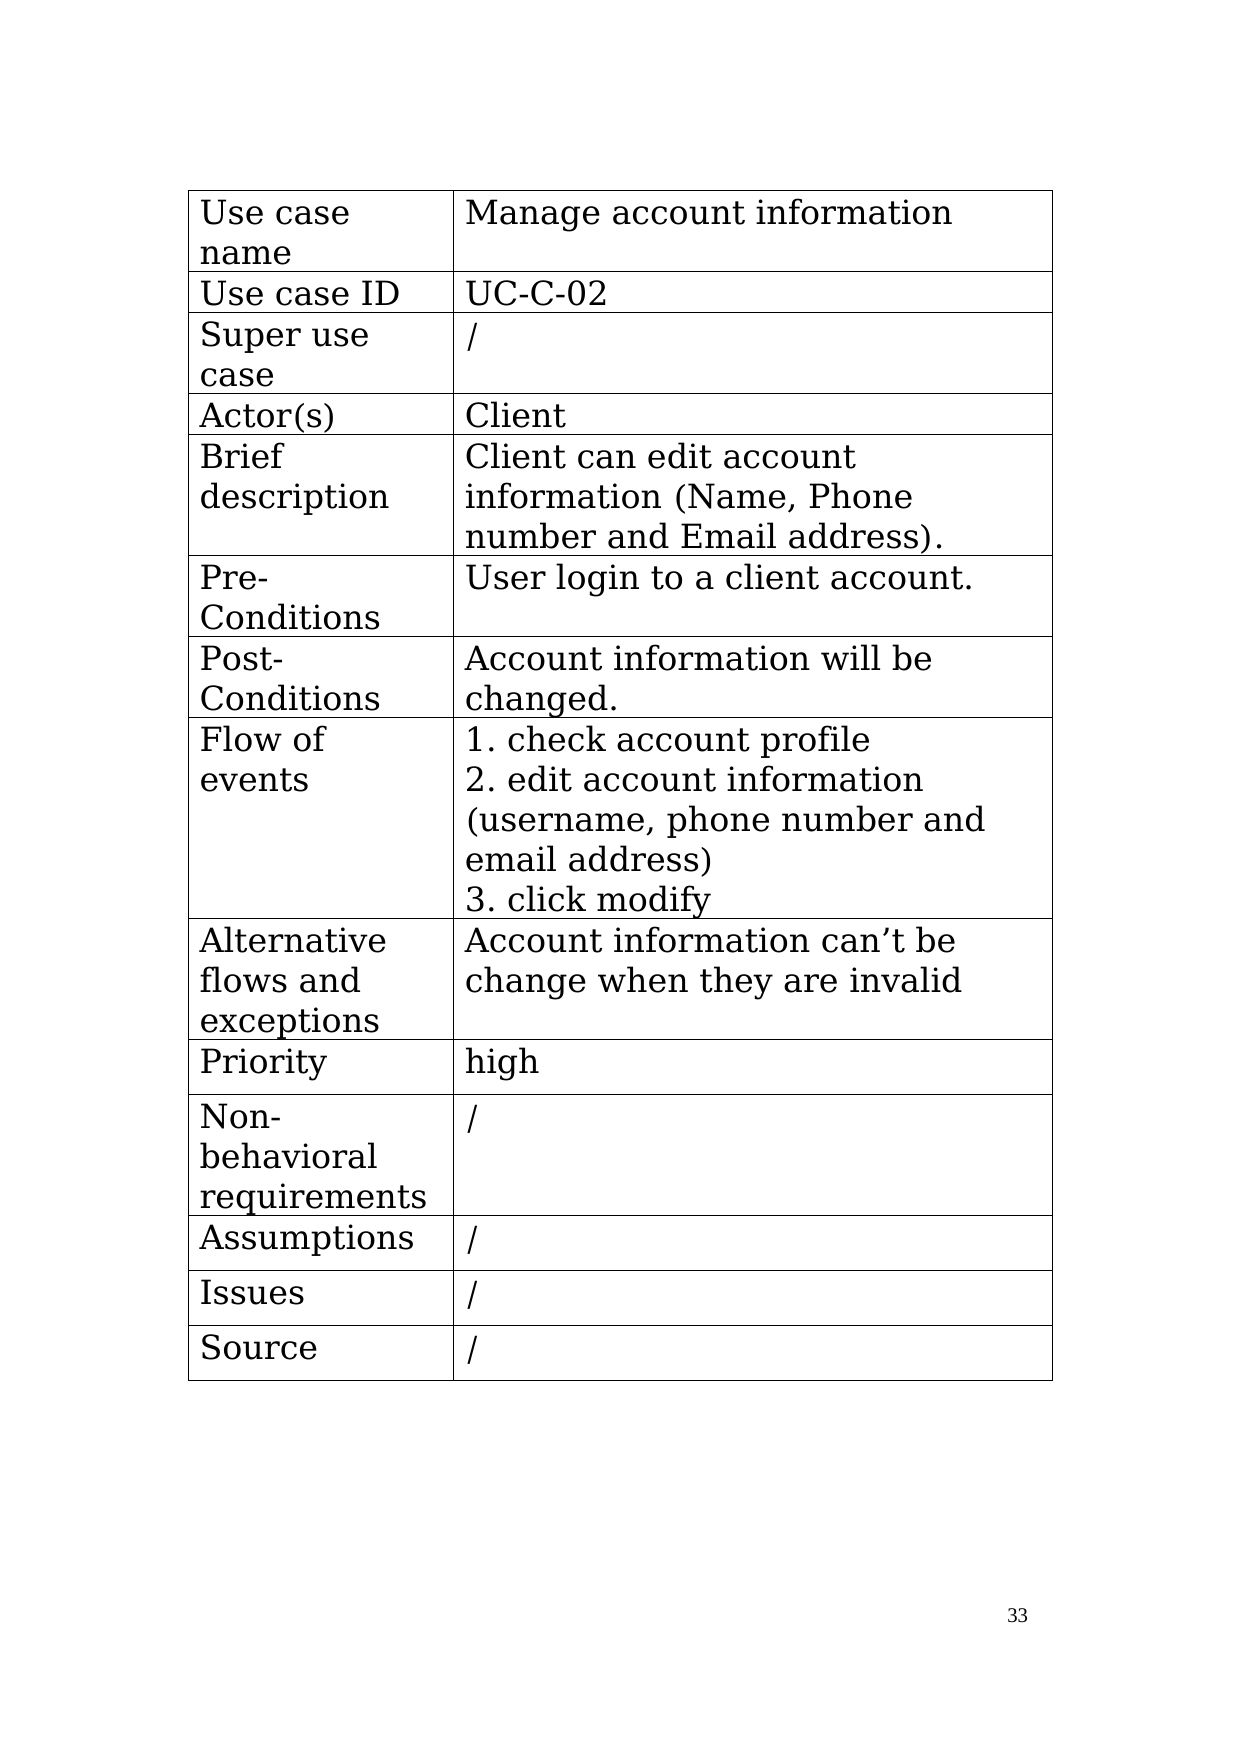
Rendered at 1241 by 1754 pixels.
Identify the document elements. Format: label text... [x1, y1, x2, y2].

table_cell high [454, 1040, 1052, 1094]
table_cell / [454, 313, 1052, 393]
table_cell Brief description [189, 435, 453, 555]
table_cell Account information can’t be change when they are invalid [454, 919, 1052, 1039]
table_cell / [454, 1095, 1052, 1215]
table_cell Source [189, 1326, 453, 1380]
table_header Manage account information [454, 191, 1052, 271]
table_cell / [454, 1326, 1052, 1380]
table_cell Actor(s) [189, 394, 453, 434]
table_cell Account information will be changed. [454, 637, 1052, 717]
table_cell UC-C-02 [454, 272, 1052, 312]
table_cell Post-Conditions [189, 637, 453, 717]
table_cell Super use case [189, 313, 453, 393]
table_cell Client can edit account information (Name, Phone number and Email address). [454, 435, 1052, 555]
table_cell User login to a client account. [454, 556, 1052, 636]
table_cell Assumptions [189, 1216, 453, 1270]
table_cell Priority [189, 1040, 453, 1094]
table_cell Pre-Conditions [189, 556, 453, 636]
table_cell Use case ID [189, 272, 453, 312]
table_cell 1. check account profile 2. edit account information (username, phone number and email address) 3. click modify [454, 718, 1052, 918]
table_cell Flow of events [189, 718, 453, 918]
table_cell / [454, 1271, 1052, 1325]
table_header Use case name [189, 191, 453, 271]
table_cell Alternative flows and exceptions [189, 919, 453, 1039]
table_cell Issues [189, 1271, 453, 1325]
table_cell Non-behavioral requirements [189, 1095, 453, 1215]
table_cell / [454, 1216, 1052, 1270]
table_cell Client [454, 394, 1052, 434]
